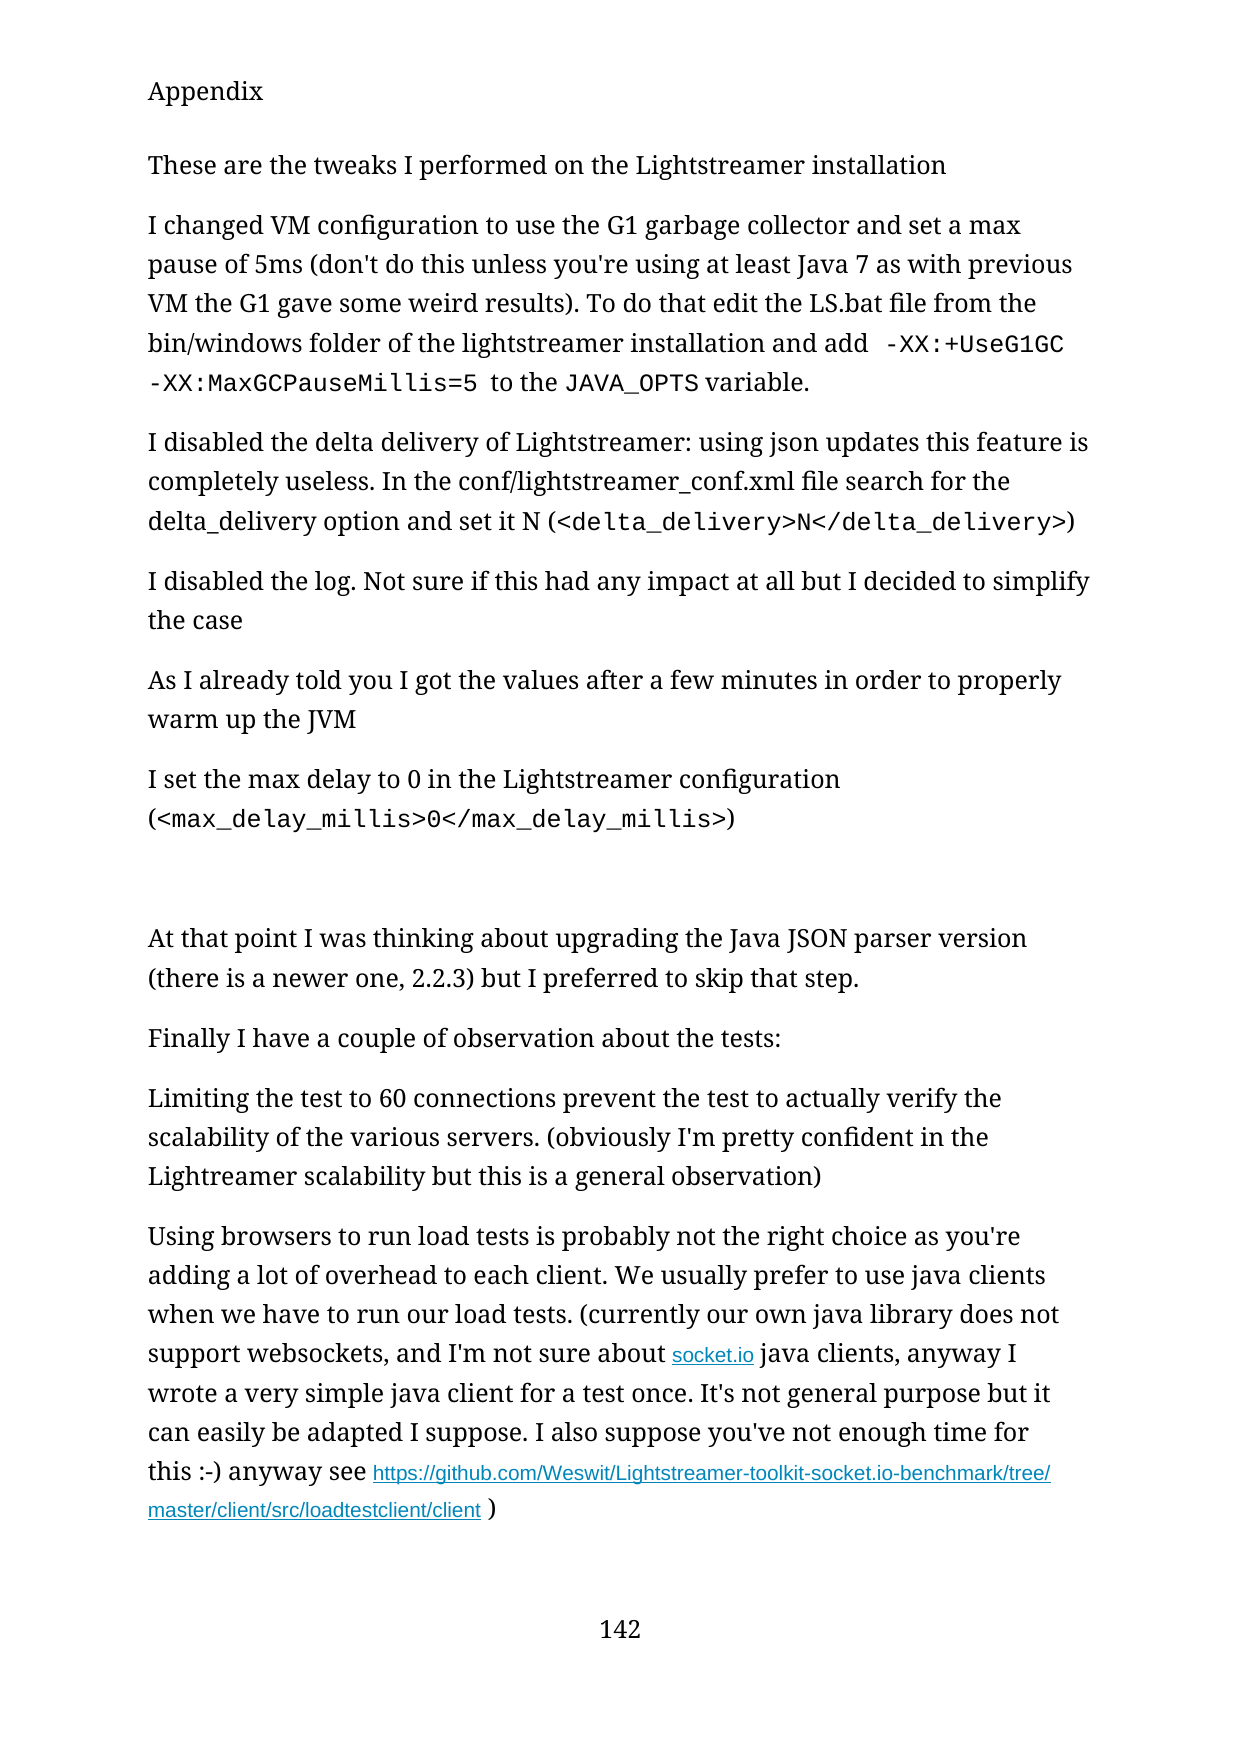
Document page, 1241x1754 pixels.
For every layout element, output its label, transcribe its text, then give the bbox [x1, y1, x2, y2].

text These are the tweaks I performed on the Lightstreamer installation [148, 148, 1092, 182]
text I disabled the delta delivery of Lightstreamer: using json updates this feature is completely useless. In the conf/lightstreamer_conf.xml file search for the delta_delivery option and set it N (<delta_delivery>N</delta_delivery>) [148, 425, 1092, 537]
text As I already told you I got the values after a few minutes in order to properly warm up the JVM [148, 662, 1092, 736]
text I set the max delay to 0 in the Lightstreamer configuration (<max_delay_millis>0</max_delay_millis>) [148, 762, 1092, 835]
text At that point I was thinking about upgrading the Java JSON parser version (there is a newer one, 2.2.3) but I preferred to skip that step. [148, 921, 1092, 994]
text I changed VM configuration to use the G1 garbage collector and set a max pause of 5ms (don't do this unless you're using at least Java 7 as with previous VM the G1 gave some weird results). To do that edit the LS.bat file from the bin/windows folder of the lightstreamer installation and add -XX:+UseG1GC -XX:MaxGCPauseMillis=5 to the JAVA_OPTS variable. [148, 208, 1092, 399]
text I disabled the log. Not sure if this had any impact at all but I decided to simplify the case [148, 563, 1092, 637]
text Finally I have a couple of observation about the tests: [148, 1020, 1092, 1054]
text Using browsers to run load tests is probably not the right choice as you're adding a lot of overhead to each client. We usually prefer to use java clients when we have to run our load tests. (currently our own java library does not support websockets, and I'm not sure about socket.io java clients, anyway I wrote a very simple java client for a test once. It's not general purpose but it can easily be adapted I suppose. I also suppose you've not enough time for this :-) anyway see https://github.com/Weswit/Lightstreamer-toolkit-socket.io-benchmark/tree/master/client/src/loadtestclient/client ) [148, 1218, 1092, 1525]
text Limiting the test to 60 connections prevent the test to actually verify the scalability of the various servers. (obviously I'm pretty confident in the Lightreamer scalability but this is a general observation) [148, 1080, 1092, 1193]
